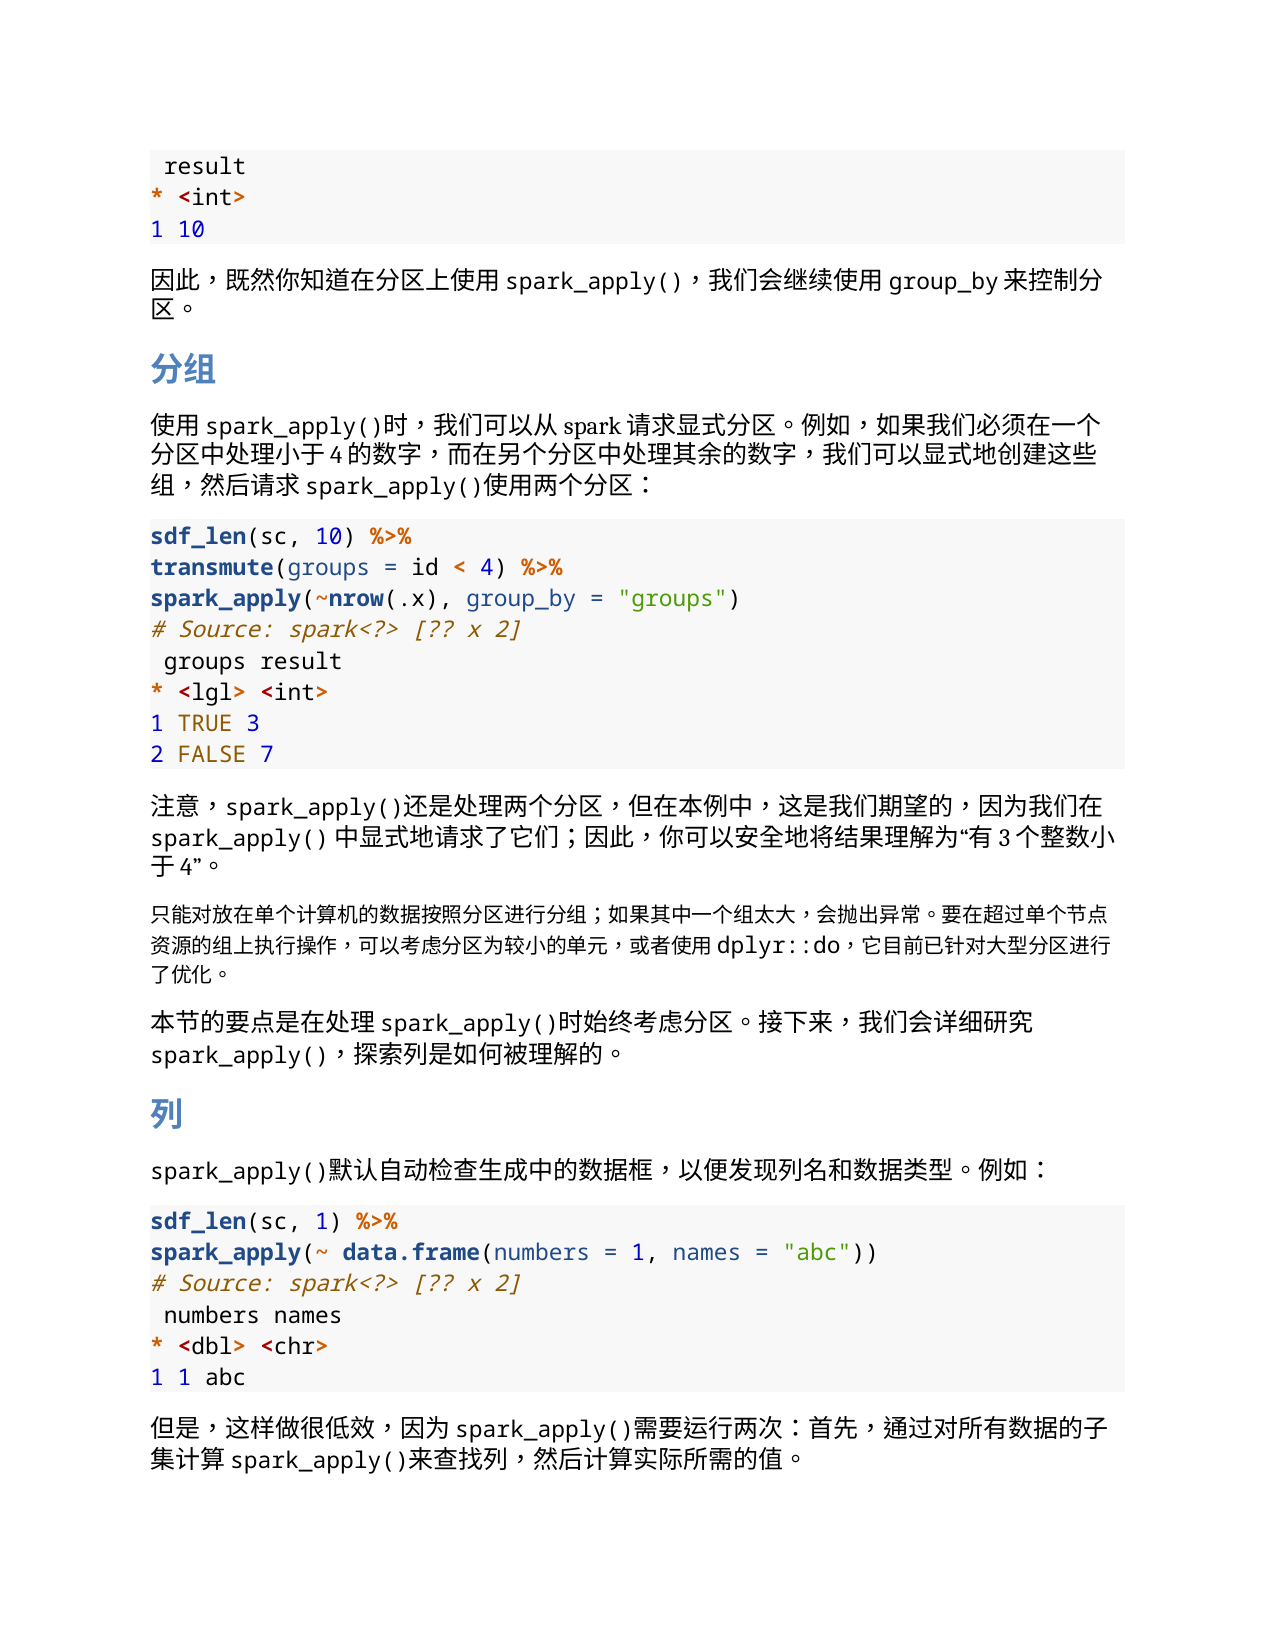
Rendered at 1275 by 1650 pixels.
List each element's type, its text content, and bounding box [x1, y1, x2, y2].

text sdf_len(sc, 10) %>% transmute(groups = id < 4) %>% spark_apply(~nrow(.x), group_by = "groups") # Source: spark<?> [?? x 2] groups result * <lgl> <int> 1 TRUE 3 2 FALSE 7 [150, 519, 1125, 769]
text spark_apply()默认自动检查生成中的数据框，以便发现列名和数据类型。例如： [150, 1155, 1125, 1186]
text 使用spark_apply()时，我们可以从spark请求显式分区。例如，如果我们必须在一个分区中处理小于4的数字，而在另个分区中处理其余的数字，我们可以显式地创建这些组，然后请求spark_apply()使用两个分区： [150, 409, 1125, 501]
text sdf_len(sc, 1) %>% spark_apply(~ data.frame(numbers = 1, names = "abc")) # Source: spark<?> [?? x 2] numbers names * <dbl> <chr> 1 1 abc [150, 1205, 1125, 1392]
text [150, 150, 1125, 244]
text 只能对放在单个计算机的数据按照分区进行分组；如果其中一个组太大，会抛出异常。要在超过单个节点资源的组上执行操作，可以考虑分区为较小的单元，或者使用dplyr::do，它目前已针对大型分区进行了优化。 [150, 900, 1125, 988]
subtitle 分组 [150, 345, 1125, 391]
text 但是，这样做很低效，因为spark_apply()需要运行两次：首先，通过对所有数据的子集计算spark_apply()来查找列，然后计算实际所需的值。 [150, 1413, 1125, 1476]
text 注意，spark_apply()还是处理两个分区，但在本例中，这是我们期望的，因为我们在spark_apply() 中显式地请求了它们；因此，你可以安全地将结果理解为“有3个整数小于4”。 [150, 790, 1125, 882]
text 本节的要点是在处理spark_apply()时始终考虑分区。接下来，我们会详细研究spark_apply()，探索列是如何被理解的。 [150, 1007, 1125, 1070]
subtitle 列 [150, 1091, 1125, 1136]
text 因此，既然你知道在分区上使用spark_apply()，我们会继续使用group_by来控制分区。 [150, 264, 1125, 324]
